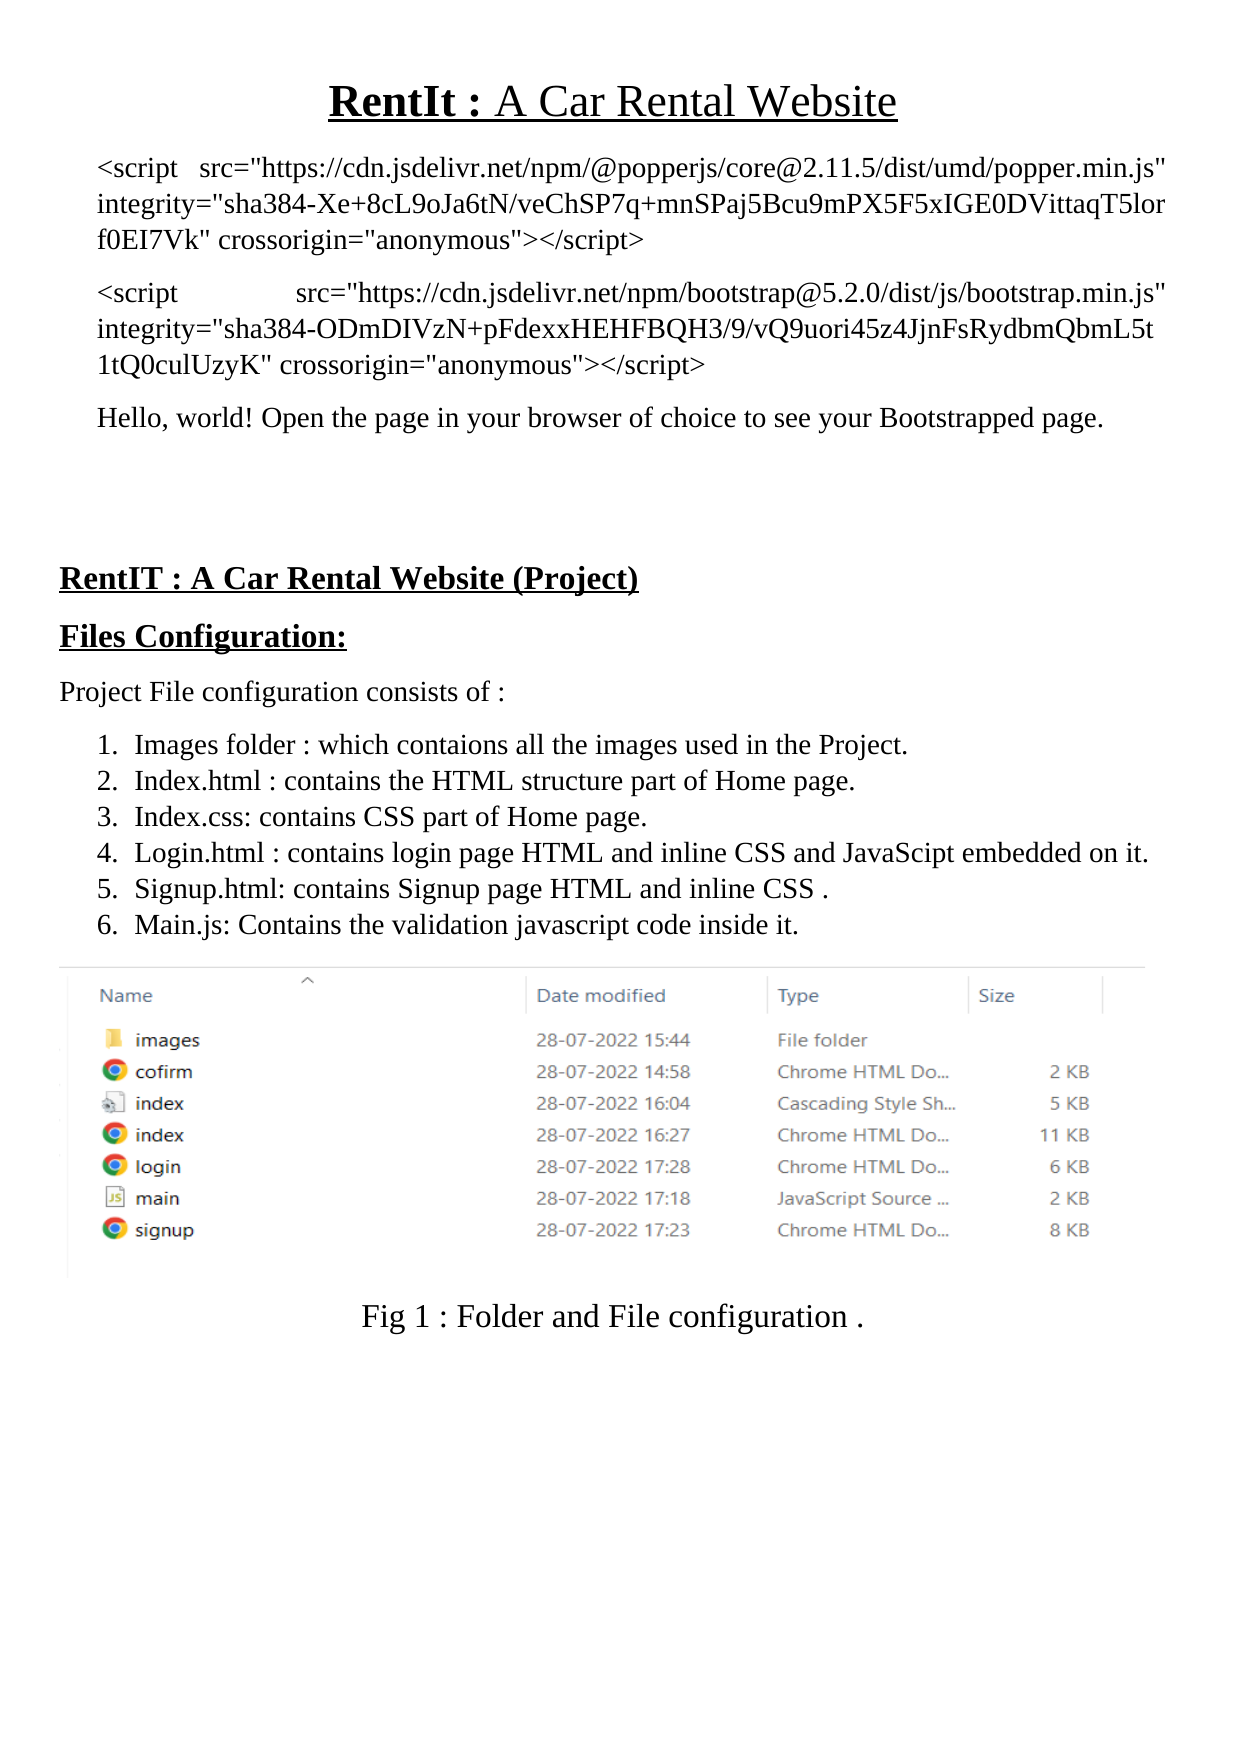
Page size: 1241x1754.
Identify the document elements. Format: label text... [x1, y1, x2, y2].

text <script src="https://cdn.jsdelivr.net/npm/bootstrap@5.2.0/dist/js/bootstrap.min.js" integrity="sha384-ODmDIVzN+pFdexxHEHFBQH3/9/vQ9uori45z4JjnFsRydbmQbmL5t1tQ0culUzyK" crossorigin="anonymous"></script> [97, 275, 1167, 381]
list Login.html : contains login page HTML and inline CSS and JavaScipt embedded on it. [97, 835, 1167, 869]
text Project File configuration consists of : [59, 674, 1167, 707]
picture [59, 960, 1146, 1278]
list Main.js: Contains the validation javascript code inside it. [97, 907, 1167, 941]
list Images folder : which contaions all the images used in the Project. [97, 727, 1167, 760]
text Files Configuration: [59, 616, 1167, 654]
text Hello, world! Open the page in your browser of choice to see your Bootstrapped page. [97, 400, 1167, 434]
list Index.css: contains CSS part of Home page. [97, 799, 1167, 833]
list Index.html : contains the HTML structure part of Home page. [97, 763, 1167, 796]
text <script src="https://cdn.jsdelivr.net/npm/@popperjs/core@2.11.5/dist/umd/popper.min.js" integrity="sha384-Xe+8cL9oJa6tN/veChSP7q+mnSPaj5Bcu9mPX5F5xIGE0DVittaqT5lorf0EI7Vk" crossorigin="anonymous"></script> [97, 150, 1167, 256]
text RentIT : A Car Rental Website (Project) [59, 558, 1167, 596]
list Signup.html: contains Signup page HTML and inline CSS . [97, 871, 1167, 905]
text Fig 1 : Folder and File configuration . [59, 1297, 1167, 1335]
